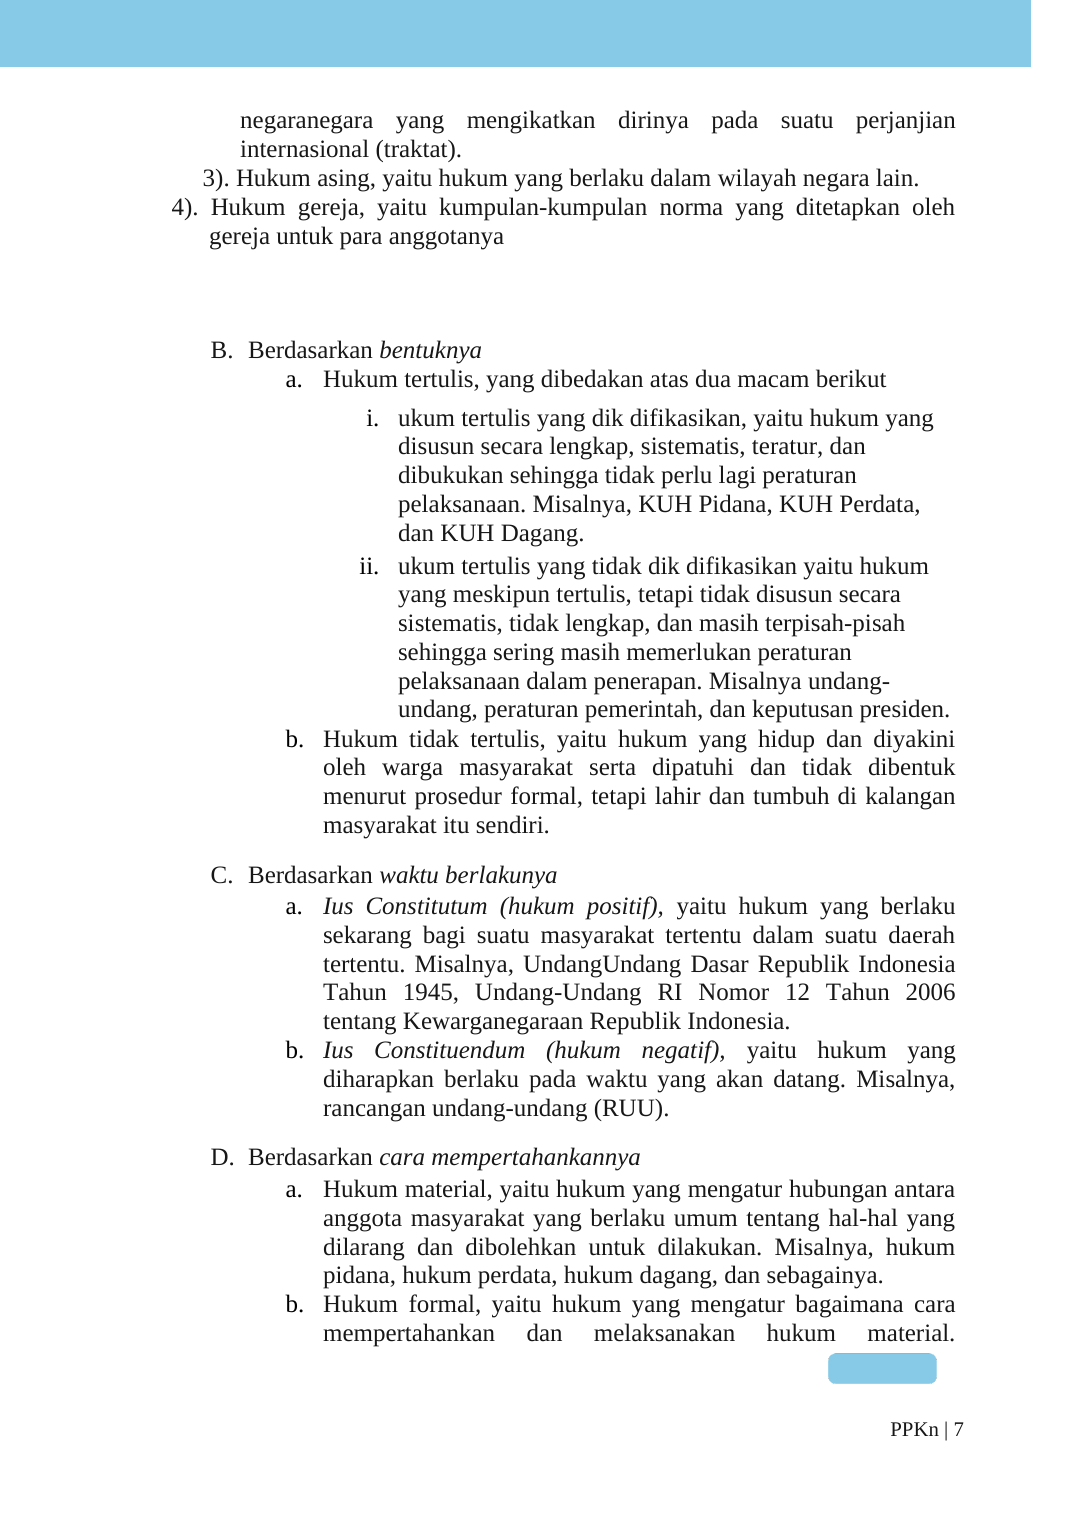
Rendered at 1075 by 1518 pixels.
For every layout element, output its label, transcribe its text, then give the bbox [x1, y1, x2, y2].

picture [0, 0, 1031, 67]
list Hukum tertulis, yang dibedakan atas dua macam berikut [285, 364, 956, 393]
list Hukum material, yaitu hukum yang mengatur hubungan antara anggota masyarakat yang berlaku umum tentang hal-hal yang dilarang dan dibolehkan untuk dilakukan. Misalnya, hukum pidana, hukum perdata, hukum dagang, dan sebagainya. [285, 1174, 956, 1289]
list Berdasarkan waktu berlakunya [210, 860, 956, 888]
text 4). Hukum gereja, yaitu kumpulan-kumpulan norma yang ditetapkan oleh gereja untuk para anggotanya [171, 192, 956, 250]
list Berdasarkan cara mempertahankannya [210, 1142, 956, 1171]
picture [827, 1353, 937, 1384]
list Hukum tidak tertulis, yaitu hukum yang hidup dan diyakini oleh warga masyarakat serta dipatuhi dan tidak dibentuk menurut prosedur formal, tetapi lahir dan tumbuh di kalangan masyarakat itu sendiri. [285, 724, 956, 839]
list ukum tertulis yang dik difikasikan, yaitu hukum yang disusun secara lengkap, sistematis, teratur, dan dibukukan sehingga tidak perlu lagi peraturan pelaksanaan. Misalnya, KUH Pidana, KUH Perdata, dan KUH Dagang. [379, 403, 956, 546]
list Berdasarkan bentuknya [210, 335, 956, 363]
text 3). Hukum asing, yaitu hukum yang berlaku dalam wilayah negara lain. [202, 163, 956, 192]
list Ius Constitutum (hukum positif), yaitu hukum yang berlaku sekarang bagi suatu masyarakat tertentu dalam suatu daerah tertentu. Misalnya, UndangUndang Dasar Republik Indonesia Tahun 1945, Undang-Undang RI Nomor 12 Tahun 2006 tentang Kewarganegaraan Republik Indonesia. [285, 891, 956, 1035]
list Ius Constituendum (hukum negatif), yaitu hukum yang diharapkan berlaku pada waktu yang akan datang. Misalnya, rancangan undang-undang (RUU). [285, 1035, 956, 1122]
list ukum tertulis yang tidak dik difikasikan yaitu hukum yang meskipun tertulis, tetapi tidak disusun secara sistematis, tidak lengkap, dan masih terpisah-pisah sehingga sering masih memerlukan peraturan pelaksanaan dalam penerapan. Misalnya undang-undang, peraturan pemerintah, dan keputusan presiden. [379, 551, 956, 723]
